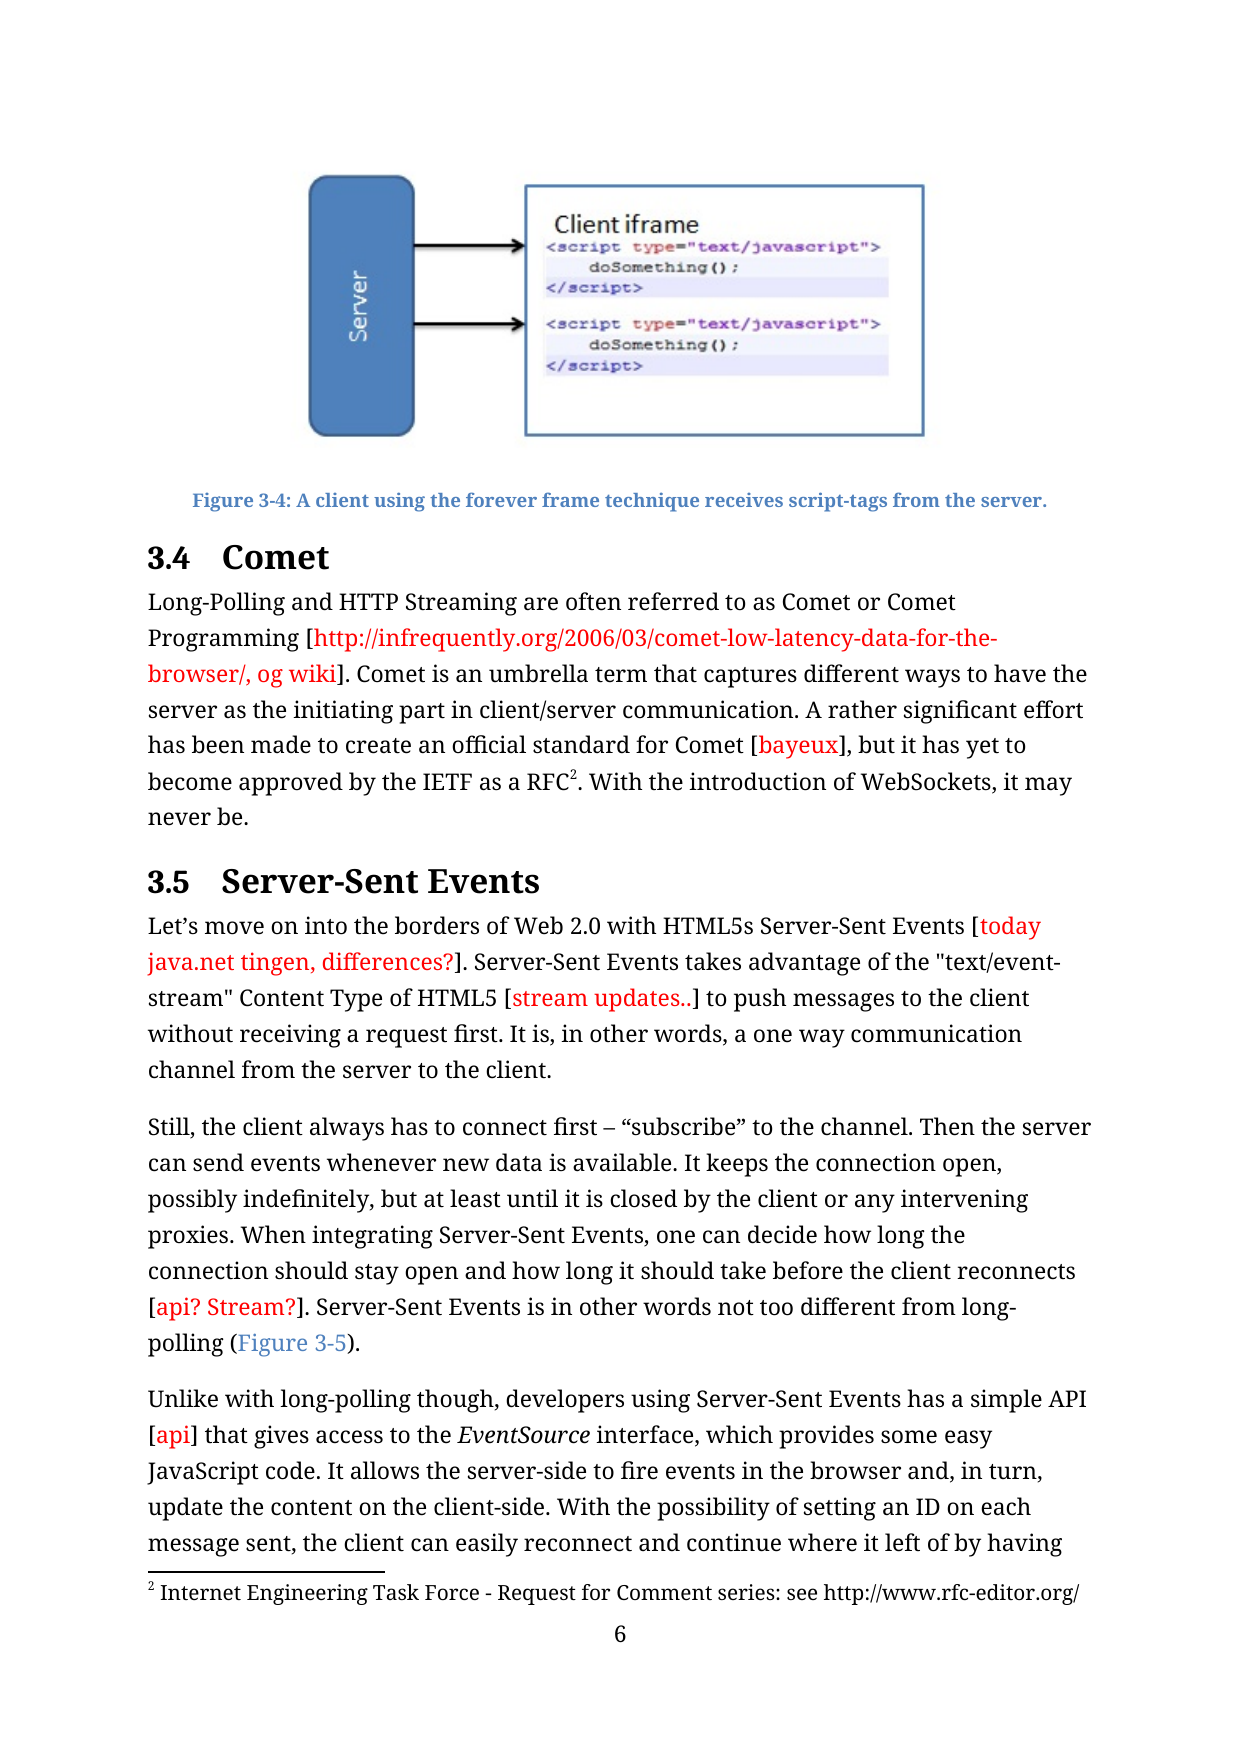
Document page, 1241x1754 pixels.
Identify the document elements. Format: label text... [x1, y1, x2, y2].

text Long-Polling and HTTP Streaming are often referred to as Comet or Comet Programming [http://infrequently.org/2006/03/comet-low-latency-data-for-the-browser/, og wiki]. Comet is an umbrella term that captures different ways to have the server as the initiating part in client/server communication. A rather significant effort has been made to create an official standard for Comet [bayeux], but it has yet to become approved by the IETF as a RFC. With the introduction of WebSockets, it may never be. [148, 586, 1093, 833]
text Let’s move on into the borders of Web 2.0 with HTML5s Server-Sent Events [today java.net tingen, differences?]. Server-Sent Events takes advantage of the "text/event-stream" Content Type of HTML5 [stream updates..] to push messages to the client without receiving a request first. It is, in other words, a one way communication channel from the server to the client. [148, 910, 1093, 1085]
subtitle Server-Sent Events [148, 858, 1093, 903]
picture [290, 147, 950, 462]
subtitle Comet [148, 533, 1093, 579]
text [148, 1383, 1093, 1558]
